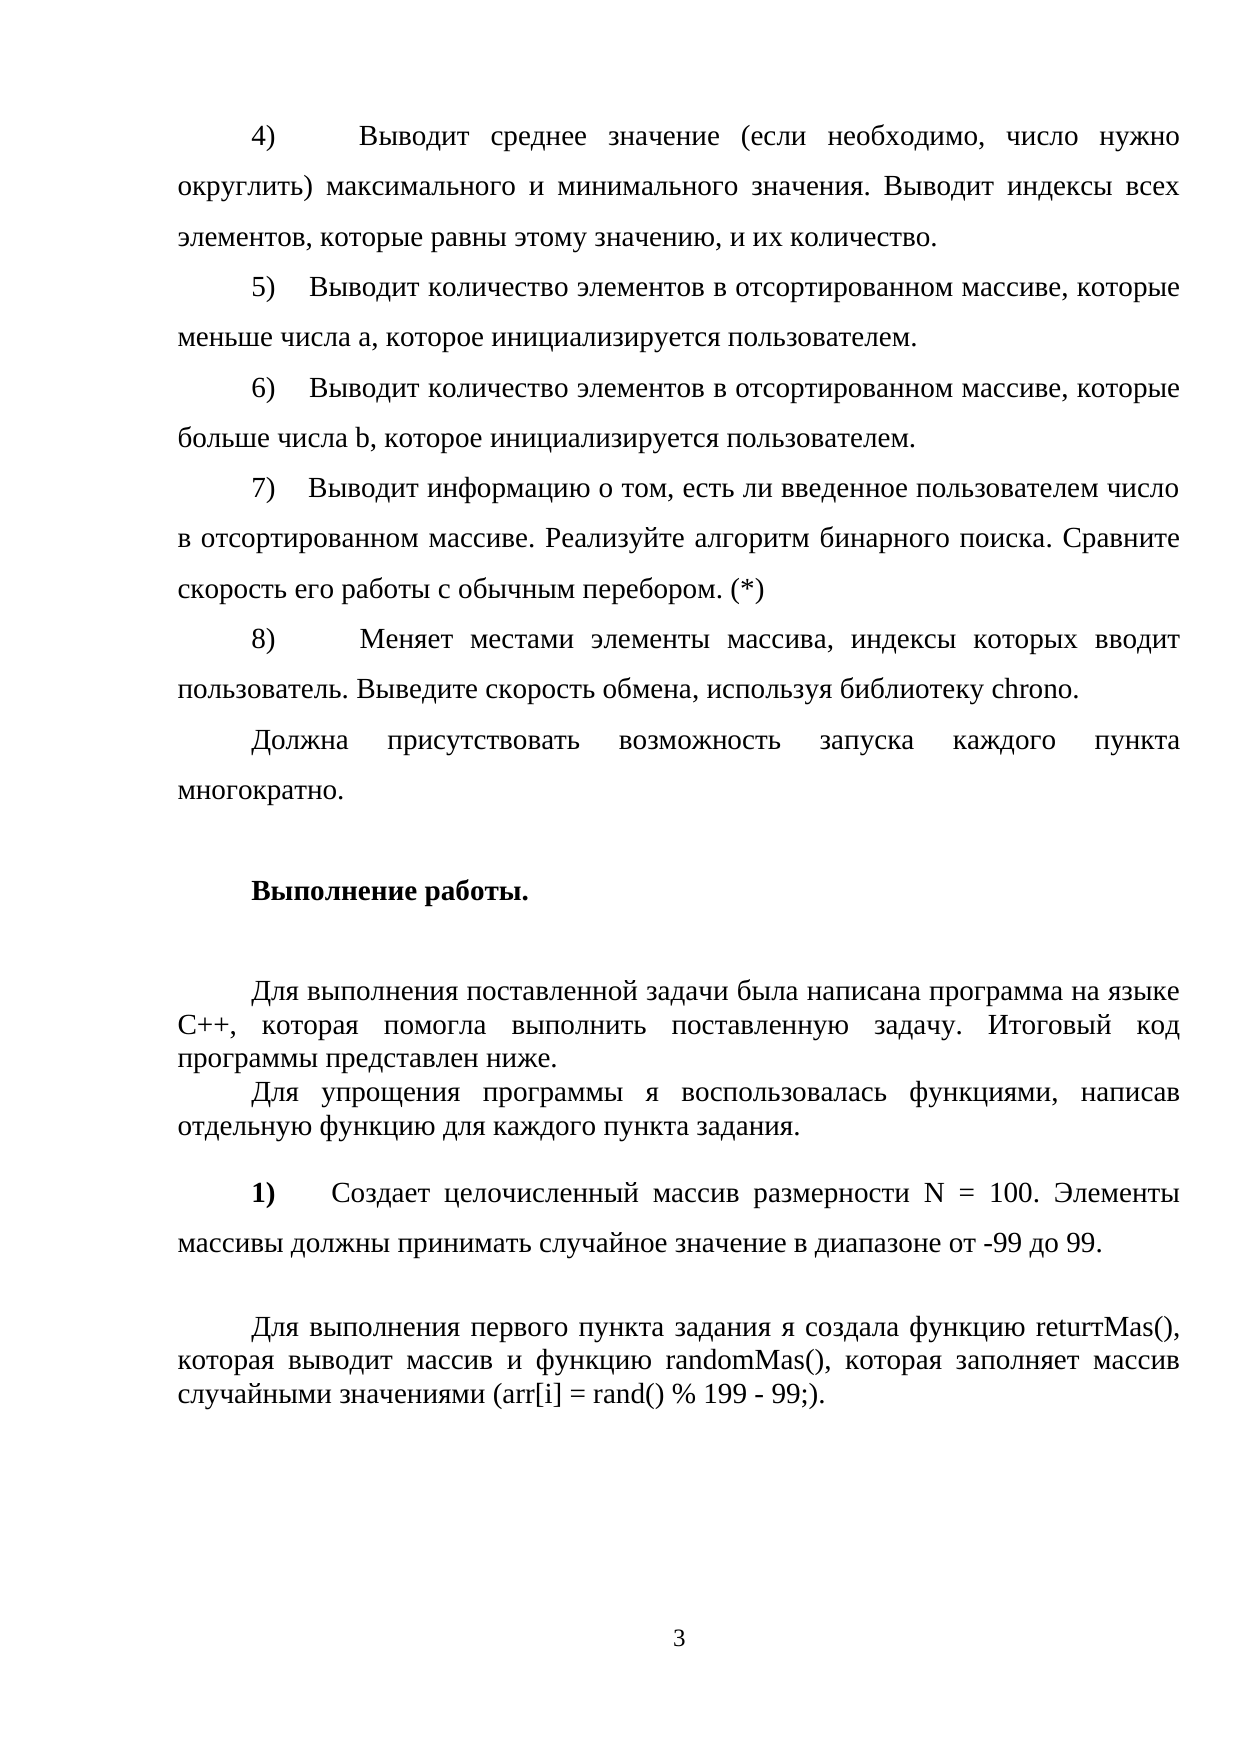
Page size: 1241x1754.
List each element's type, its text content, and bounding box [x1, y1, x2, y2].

text Для упрощения программы я воспользовалась функциями, написав отдельную функцию для каждого пункта задания. [177, 1074, 1181, 1141]
text Выполнение работы. [177, 873, 1181, 906]
text 8) Меняет местами элементы массива, индексы которых вводит пользователь. Выведите скорость обмена, используя библиотеку chrono. [177, 621, 1181, 705]
text Для выполнения первого пункта задания я создала функцию returтMas(), которая выводит массив и функцию randomMas(), которая заполняет массив случайными значениями (arr[i] = rand() % 199 - 99;). [177, 1309, 1181, 1409]
text 5) Выводит количество элементов в отсортированном массиве, которые меньше числа a, которое инициализируется пользователем. [177, 269, 1181, 353]
text 1) Создает целочисленный массив размерности N = 100. Элементы массивы должны принимать случайное значение в диапазоне от -99 до 99. [177, 1175, 1181, 1258]
text Должна присутствовать возможность запуска каждого пункта многократно. [177, 722, 1181, 806]
text Для выполнения поставленной задачи была написана программа на языке C++, которая помогла выполнить поставленную задачу. Итоговый код программы представлен ниже. [177, 973, 1181, 1074]
text 4) Выводит среднее значение (если необходимо, число нужно округлить) максимального и минимального значения. Выводит индексы всех элементов, которые равны этому значению, и их количество. [177, 118, 1181, 252]
text 7) Выводит информацию о том, есть ли введенное пользователем число в отсортированном массиве. Реализуйте алгоритм бинарного поиска. Сравните скорость его работы с обычным перебором. (*) [177, 470, 1181, 604]
text 6) Выводит количество элементов в отсортированном массиве, которые больше числа b, которое инициализируется пользователем. [177, 370, 1181, 453]
